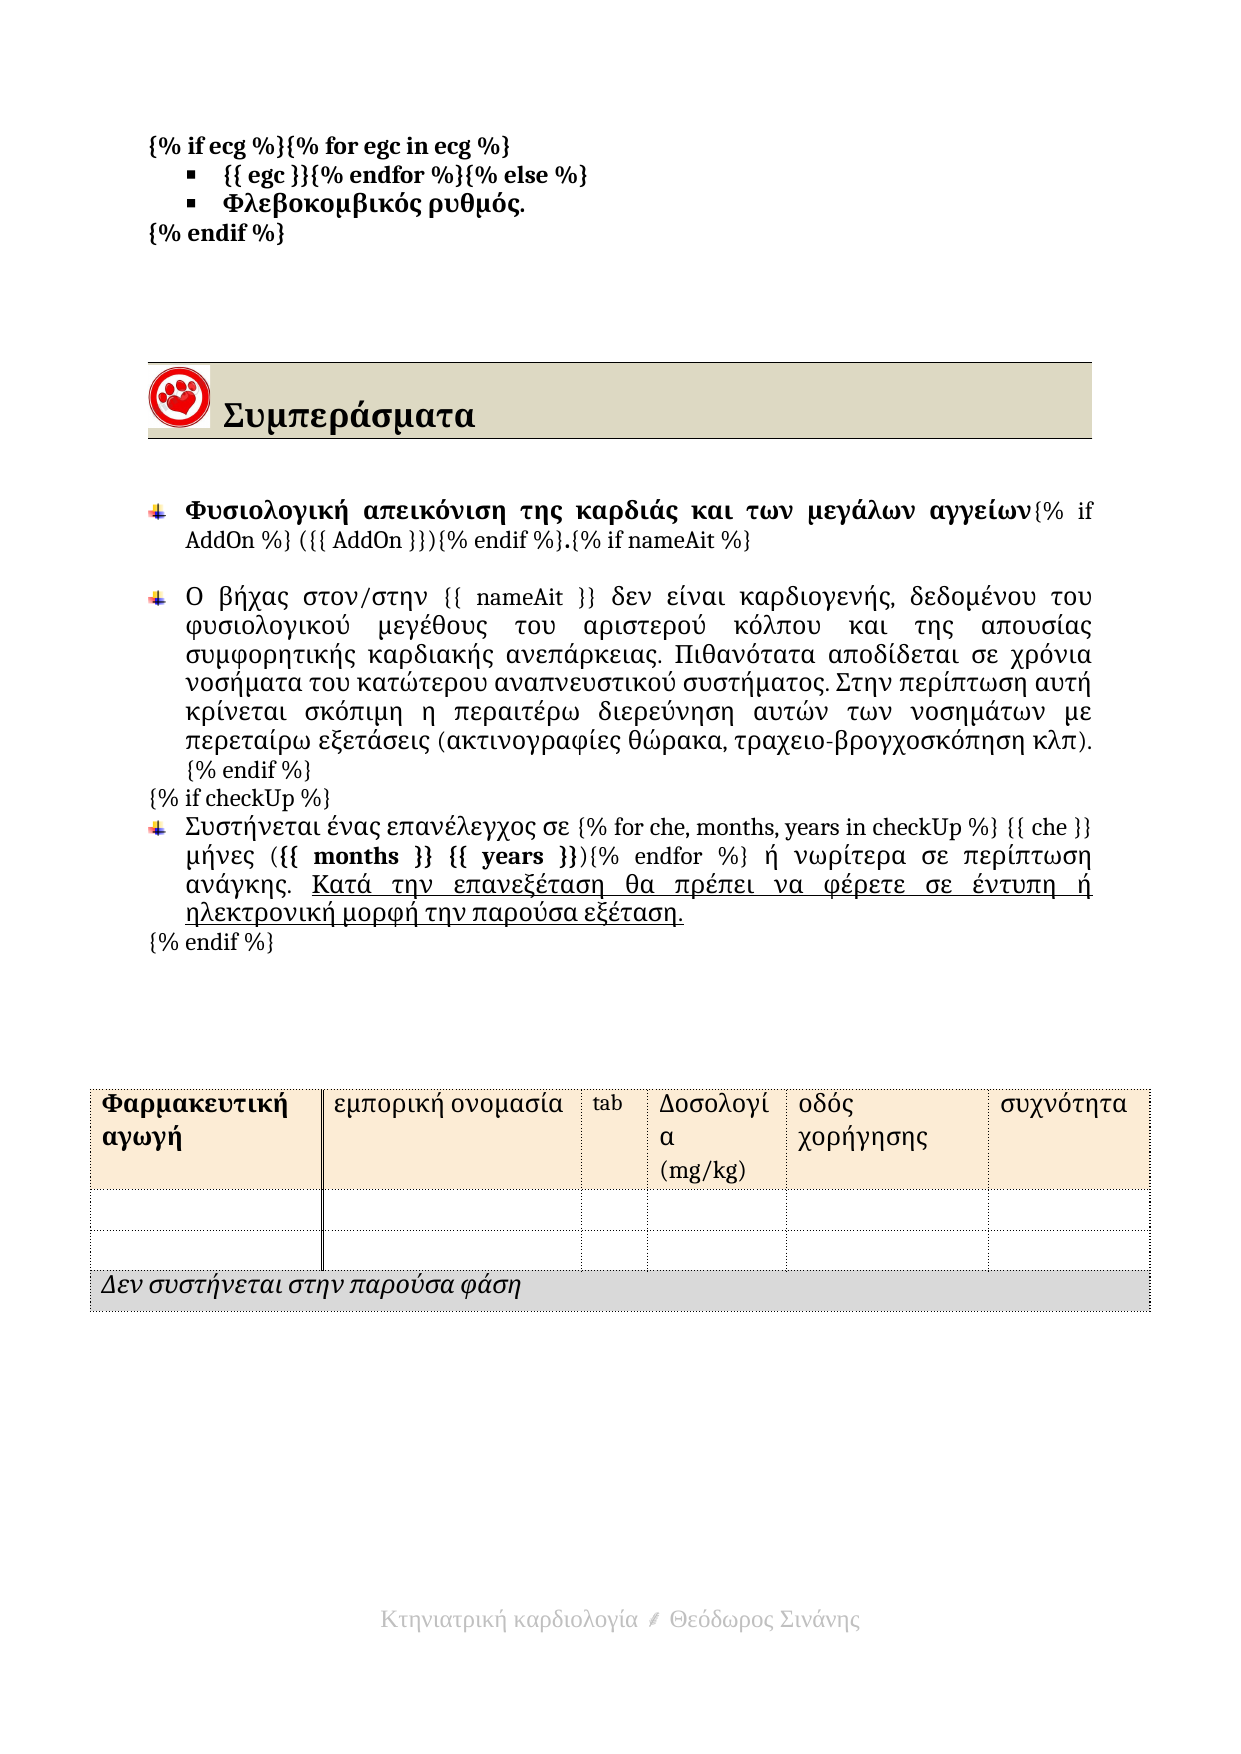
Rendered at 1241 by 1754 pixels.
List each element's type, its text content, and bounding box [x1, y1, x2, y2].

table_cell [989, 1230, 1150, 1270]
table_header εμπορική ονομασία [322, 1089, 581, 1189]
picture [148, 502, 166, 520]
table_header συχνότητα [989, 1089, 1150, 1189]
table_cell [581, 1230, 648, 1270]
table_cell [324, 1230, 581, 1270]
picture [148, 819, 166, 836]
picture [147, 365, 211, 428]
text {% endif %} [148, 218, 1092, 247]
table_cell [648, 1189, 787, 1230]
subtitle Συμπεράσματα [148, 363, 1092, 438]
text {% if checkUp %} [148, 784, 1092, 813]
table_cell [90, 1230, 321, 1270]
table_header Φαρμακευτική αγωγή [90, 1089, 321, 1189]
table_cell Δεν συστήνεται στην παρούσα φάση [90, 1270, 1150, 1311]
table_header tab [581, 1089, 648, 1189]
picture [148, 589, 166, 606]
table_cell [90, 1189, 321, 1230]
table_cell [648, 1230, 787, 1270]
list Ο βήχας στον/στην {{ nameAit }} δεν είναι καρδιογενής, δεδομένου του φυσιολογικού μεγέθους του αριστερού κόλπου και της απουσίας συμφορητικής καρδιακής ανεπάρκειας. Πιθανότατα αποδίδεται σε χρόνια νοσήματα του κατώτερου αναπνευστικού συστήματος. Στην περίπτωση αυτή κρίνεται σκόπιμη η περαιτέρω διερεύνηση αυτών των νοσημάτων με περεταίρω εξετάσεις (ακτινογραφίες θώρακα, τραχειο-βρογχοσκόπηση κλπ). {% endif %} [148, 583, 1092, 784]
text {% endif %} [148, 928, 1092, 957]
table_header Δοσολογία (mg/kg) [648, 1089, 787, 1189]
list Φυσιολογική απεικόνιση της καρδιάς και των μεγάλων αγγείων{% if AddOn %} ({{ AddOn }}){% endif %}.{% if nameAit %} [148, 497, 1092, 554]
table_cell [324, 1189, 581, 1230]
table_cell [787, 1189, 989, 1230]
list {{ egc }}{% endfor %}{% else %} [185, 161, 1092, 190]
list Συστήνεται ένας επανέλεγχος σε {% for che, months, years in checkUp %} {{ che }} μήνες ({{ months }} {{ years }}){% endfor %} ή νωρίτερα σε περίπτωση ανάγκης. Κατά την επανεξέταση θα πρέπει να φέρετε σε έντυπη ή ηλεκτρονική μορφή την παρούσα εξέταση. [148, 813, 1092, 928]
table_header οδός χορήγησης [787, 1089, 989, 1189]
text {% if ecg %}{% for egc in ecg %} [148, 132, 1092, 161]
list Φλεβοκομβικός ρυθμός. [185, 190, 1092, 218]
table_cell [581, 1189, 648, 1230]
table_cell [787, 1230, 989, 1270]
table_cell [989, 1189, 1150, 1230]
